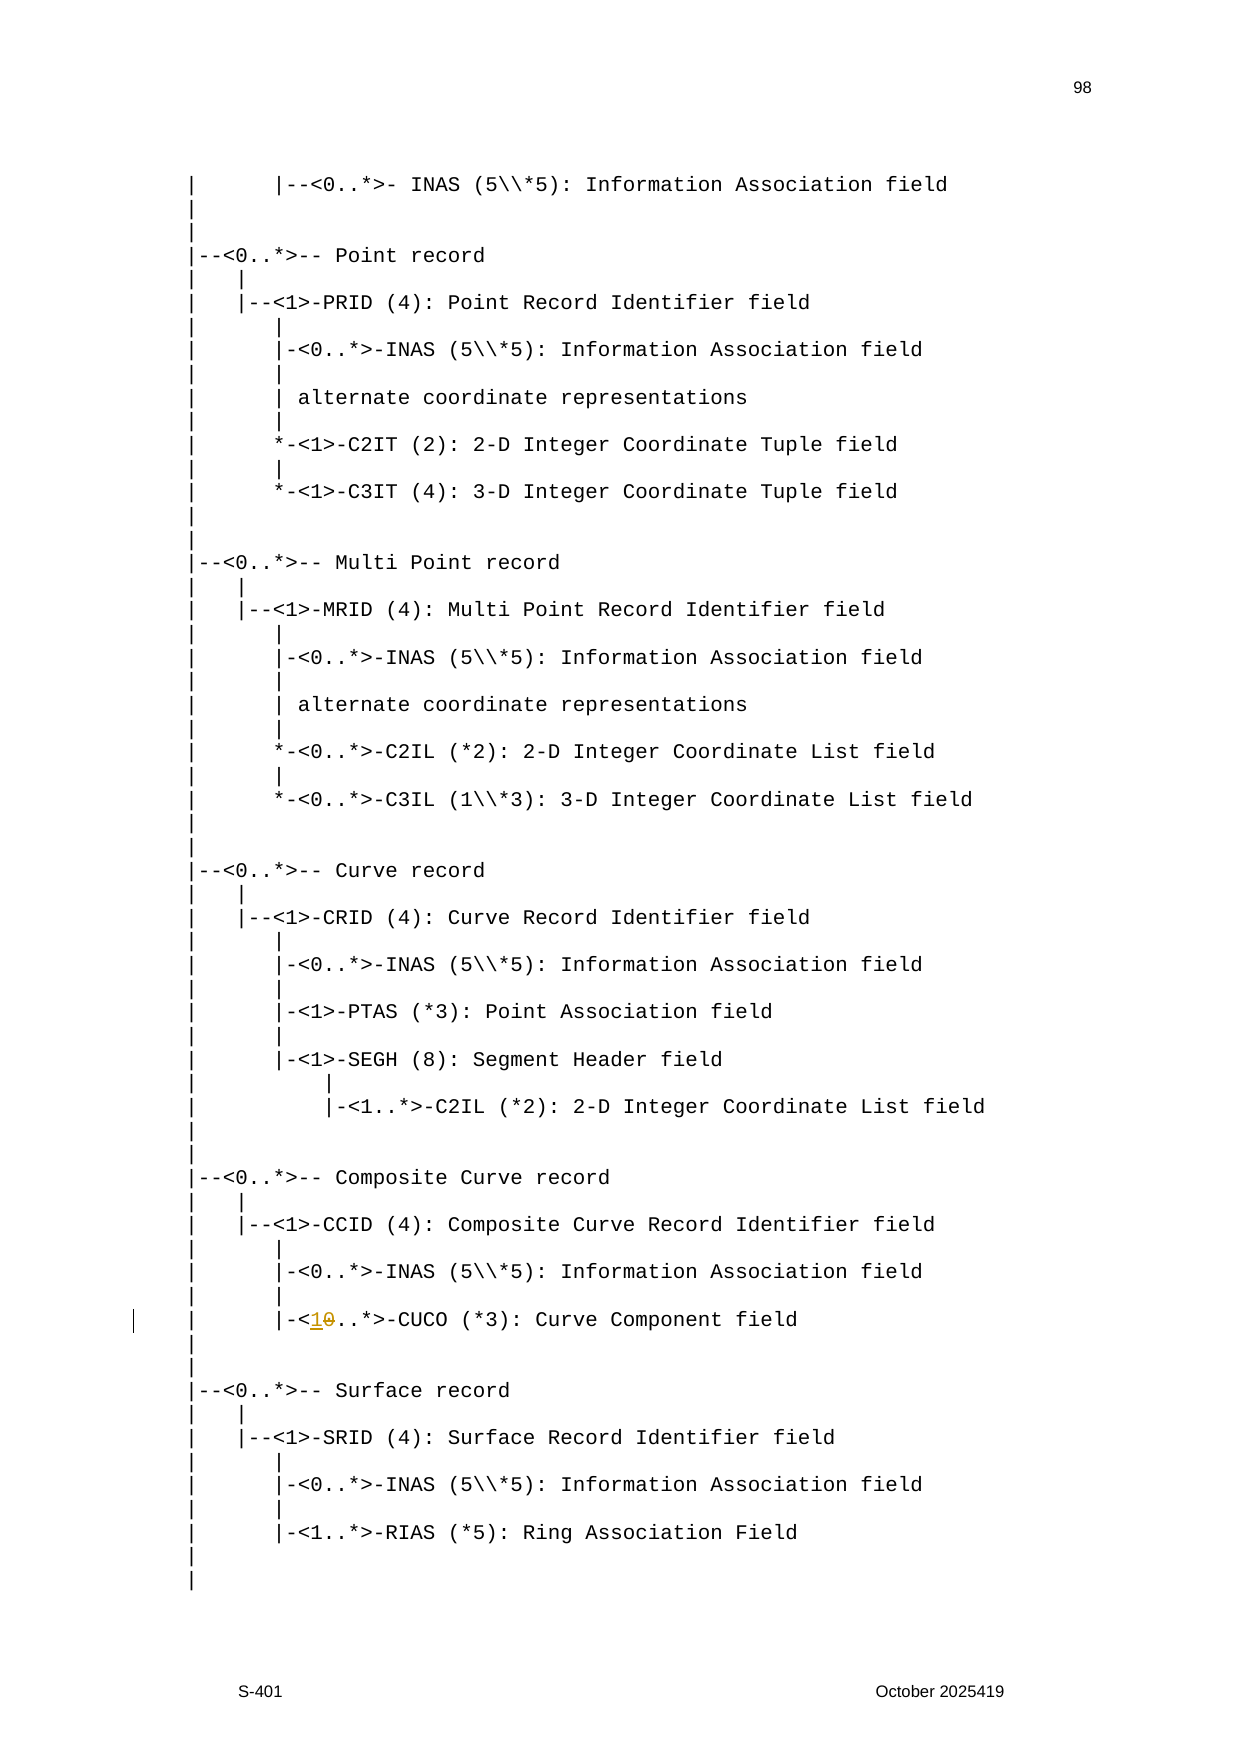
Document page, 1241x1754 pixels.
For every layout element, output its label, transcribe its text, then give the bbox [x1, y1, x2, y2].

text | | [148, 931, 1094, 954]
text | |-<1>-SEGH (8): Segment Header field [148, 1049, 1094, 1072]
text |--<0..*>-- Point record [148, 245, 1094, 268]
text | | [148, 410, 1094, 434]
text | | [148, 623, 1094, 647]
text | [148, 221, 1094, 245]
text | |-<0..*>-INAS (5\\*5): Information Association field [148, 647, 1094, 670]
text | |--<1>-CCID (4): Composite Curve Record Identifier field [148, 1214, 1094, 1238]
text | *-<0..*>-C3IL (1\\*3): 3-D Integer Coordinate List field [148, 789, 1094, 812]
text | | [148, 1451, 1094, 1474]
text | | [148, 1025, 1094, 1049]
text | [148, 528, 1094, 552]
text |--<0..*>-- Multi Point record [148, 552, 1094, 576]
text | |--<1>-PRID (4): Point Record Identifier field [148, 292, 1094, 316]
text | | [148, 1191, 1094, 1214]
text | | [148, 1072, 1094, 1096]
text | | [148, 1238, 1094, 1262]
text | *-<1>-C2IT (2): 2-D Integer Coordinate Tuple field [148, 434, 1094, 458]
text | [148, 836, 1094, 859]
text | | [148, 576, 1094, 599]
text | |-<1..*>-C2IL (*2): 2-D Integer Coordinate List field [148, 1096, 1094, 1120]
text | | alternate coordinate representations [148, 694, 1094, 718]
text | [148, 1569, 1094, 1593]
text | | [148, 1498, 1094, 1522]
text | [148, 1143, 1094, 1167]
text | |-<0..*>-INAS (5\\*5): Information Association field [148, 1262, 1094, 1285]
text | |--<1>-MRID (4): Multi Point Record Identifier field [148, 599, 1094, 623]
text | [148, 812, 1094, 836]
text | | [148, 1403, 1094, 1427]
text | [148, 1120, 1094, 1143]
text | [148, 1332, 1094, 1356]
text | |-<1>-PTAS (*3): Point Association field [148, 1001, 1094, 1025]
text | |-<0..*>-INAS (5\\*5): Information Association field [148, 1474, 1094, 1498]
text | |--<1>-SRID (4): Surface Record Identifier field [148, 1427, 1094, 1451]
text | | [148, 883, 1094, 907]
text | | [148, 718, 1094, 741]
text | |-<0..*>-INAS (5\\*5): Information Association field [148, 954, 1094, 978]
text | |--<1>-CRID (4): Curve Record Identifier field [148, 907, 1094, 931]
text | |-<..*>-CUCO (*3): Curve Component field [148, 1309, 1094, 1332]
text |--<0..*>-- Curve record [148, 859, 1094, 883]
text |--<0..*>-- Composite Curve record [148, 1167, 1094, 1191]
text | |--<0..*>- INAS (5\\*5): Information Association field [148, 174, 1094, 197]
text | [148, 1356, 1094, 1380]
text | *-<1>-C3IT (4): 3-D Integer Coordinate Tuple field [148, 481, 1094, 505]
text | [148, 197, 1094, 221]
text | | [148, 363, 1094, 387]
text | | [148, 316, 1094, 339]
text | | [148, 1285, 1094, 1309]
text | | [148, 978, 1094, 1001]
text | *-<0..*>-C2IL (*2): 2-D Integer Coordinate List field [148, 741, 1094, 765]
text | |-<1..*>-RIAS (*5): Ring Association Field [148, 1522, 1094, 1545]
text | |-<0..*>-INAS (5\\*5): Information Association field [148, 339, 1094, 363]
text | | alternate coordinate representations [148, 387, 1094, 410]
text |--<0..*>-- Surface record [148, 1380, 1094, 1403]
text | | [148, 670, 1094, 694]
text | | [148, 765, 1094, 789]
text | [148, 505, 1094, 528]
text | | [148, 458, 1094, 481]
text | | [148, 268, 1094, 292]
text | [148, 1545, 1094, 1569]
